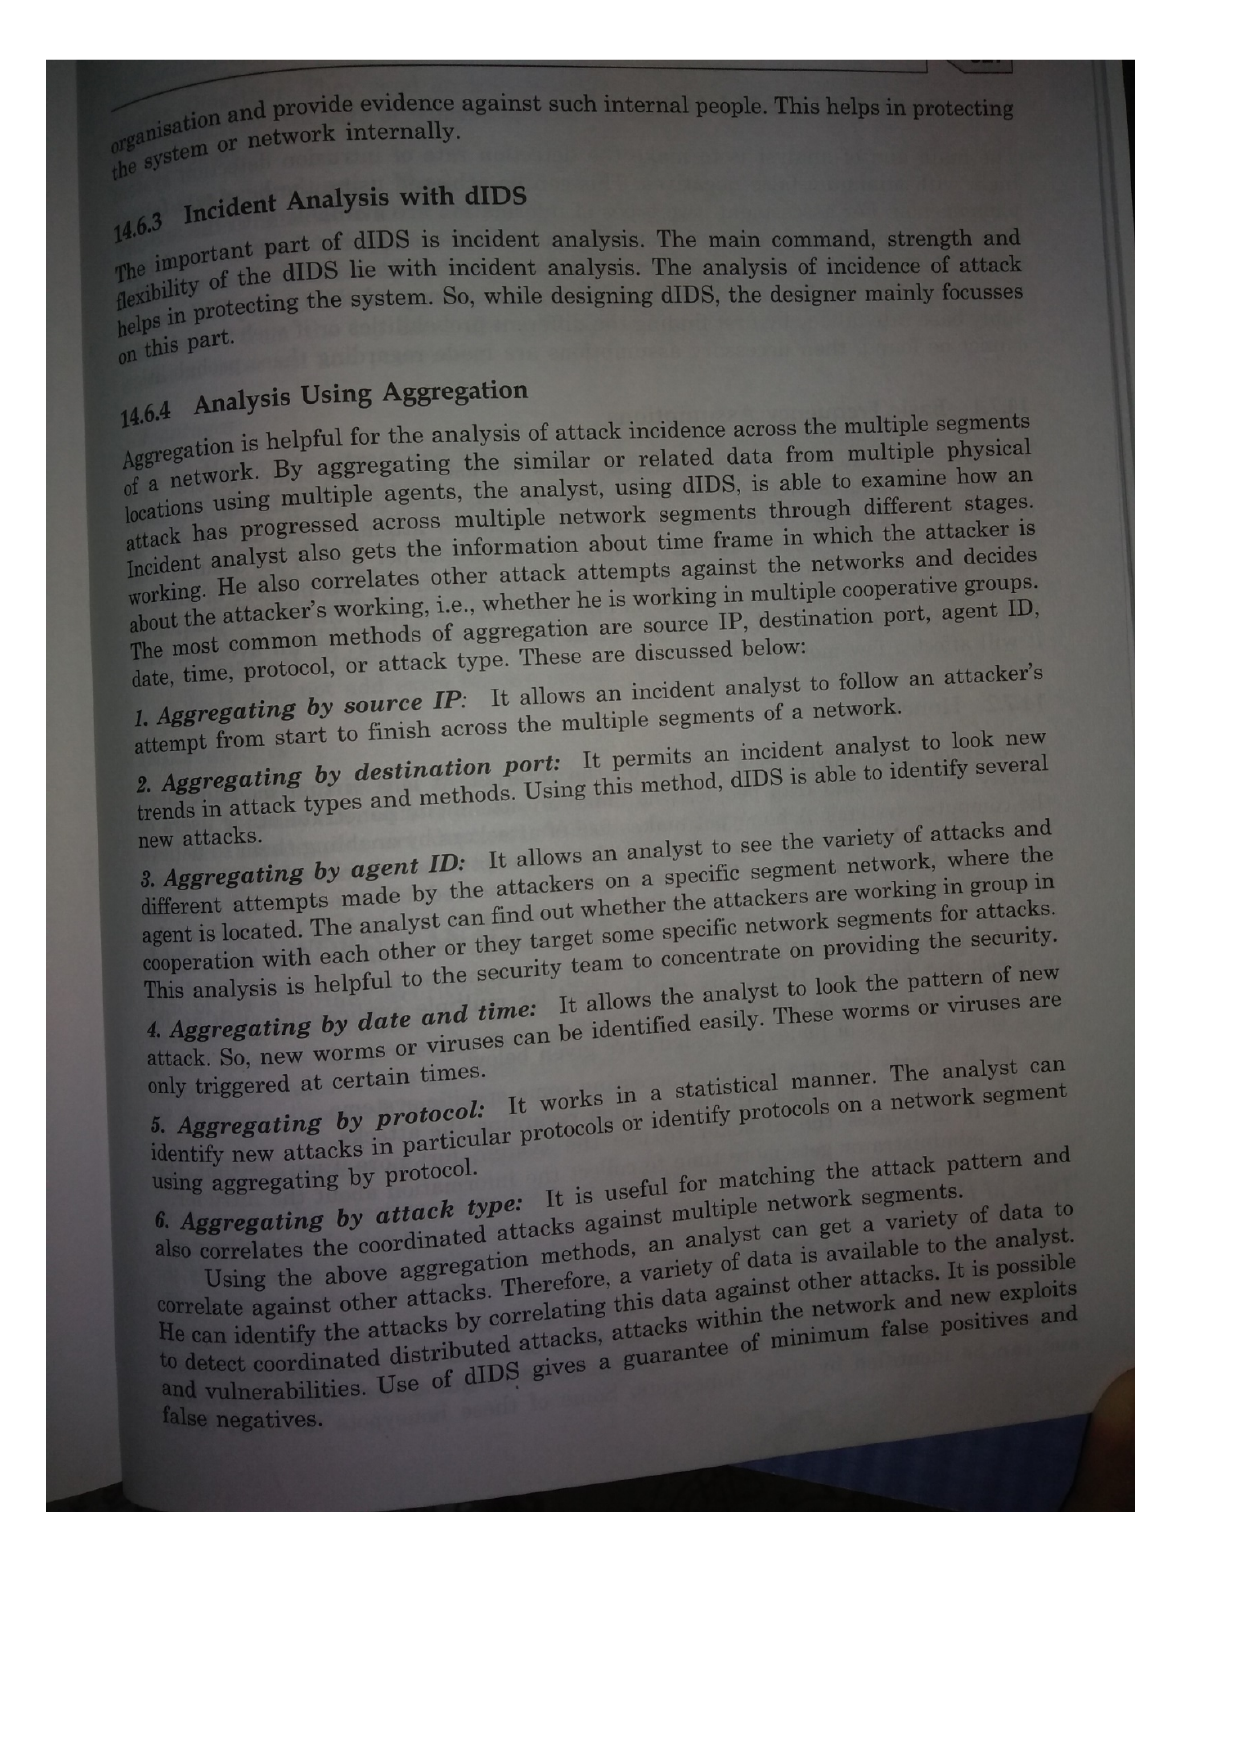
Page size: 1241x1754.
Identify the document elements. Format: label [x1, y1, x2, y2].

picture [47, 61, 1135, 1510]
